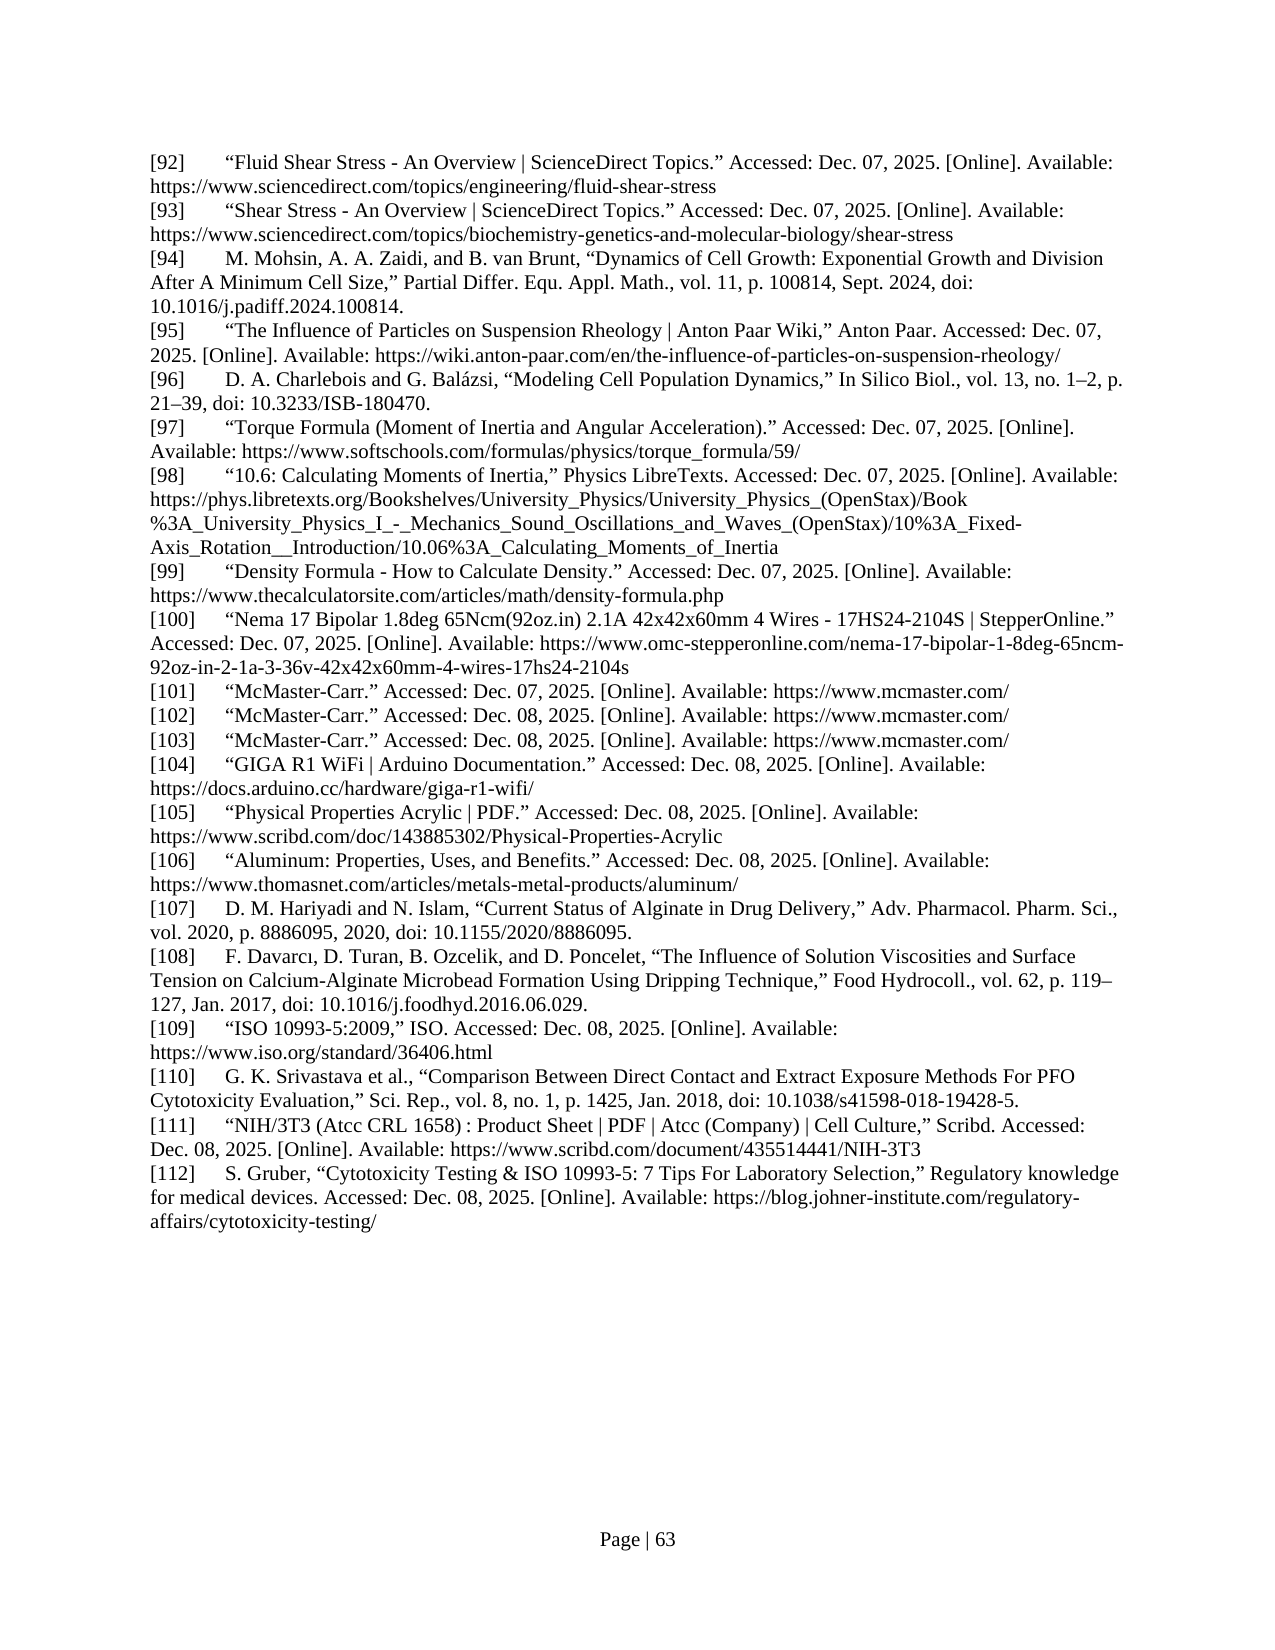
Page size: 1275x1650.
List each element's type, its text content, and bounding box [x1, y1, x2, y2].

text [110] G. K. Srivastava et al., “Comparison Between Direct Contact and Extract Exposure Methods For PFO Cytotoxicity Evaluation,” Sci. Rep., vol. 8, no. 1, p. 1425, Jan. 2018, doi: 10.1038/s41598-018-19428-5. [150, 1064, 1125, 1112]
text [102] “McMaster-Carr.” Accessed: Dec. 08, 2025. [Online]. Available: https://www.mcmaster.com/ [150, 703, 1125, 727]
text [108] F. Davarcı, D. Turan, B. Ozcelik, and D. Poncelet, “The Influence of Solution Viscosities and Surface Tension on Calcium-Alginate Microbead Formation Using Dripping Technique,” Food Hydrocoll., vol. 62, p. 119–127, Jan. 2017, doi: 10.1016/j.foodhyd.2016.06.029. [150, 944, 1125, 1016]
text [93] “Shear Stress - An Overview | ScienceDirect Topics.” Accessed: Dec. 07, 2025. [Online]. Available: https://www.sciencedirect.com/topics/biochemistry-genetics-and-molecular-biology/shear-stress [150, 198, 1125, 246]
text [109] “ISO 10993-5:2009,” ISO. Accessed: Dec. 08, 2025. [Online]. Available: https://www.iso.org/standard/36406.html [150, 1016, 1125, 1064]
text [104] “GIGA R1 WiFi | Arduino Documentation.” Accessed: Dec. 08, 2025. [Online]. Available: https://docs.arduino.cc/hardware/giga-r1-wifi/ [150, 752, 1125, 800]
text [94] M. Mohsin, A. A. Zaidi, and B. van Brunt, “Dynamics of Cell Growth: Exponential Growth and Division After A Minimum Cell Size,” Partial Differ. Equ. Appl. Math., vol. 11, p. 100814, Sept. 2024, doi: 10.1016/j.padiff.2024.100814. [150, 246, 1125, 318]
text [99] “Density Formula - How to Calculate Density.” Accessed: Dec. 07, 2025. [Online]. Available: https://www.thecalculatorsite.com/articles/math/density-formula.php [150, 559, 1125, 607]
text [100] “Nema 17 Bipolar 1.8deg 65Ncm(92oz.in) 2.1A 42x42x60mm 4 Wires - 17HS24-2104S | StepperOnline.” Accessed: Dec. 07, 2025. [Online]. Available: https://www.omc-stepperonline.com/nema-17-bipolar-1-8deg-65ncm-92oz-in-2-1a-3-36v-42x42x60mm-4-wires-17hs24-2104s [150, 607, 1125, 679]
text [111] “NIH/3T3 (Atcc CRL 1658) : Product Sheet | PDF | Atcc (Company) | Cell Culture,” Scribd. Accessed: Dec. 08, 2025. [Online]. Available: https://www.scribd.com/document/435514441/NIH-3T3 [150, 1112, 1125, 1161]
text [95] “The Influence of Particles on Suspension Rheology | Anton Paar Wiki,” Anton Paar. Accessed: Dec. 07, 2025. [Online]. Available: https://wiki.anton-paar.com/en/the-influence-of-particles-on-suspension-rheology/ [150, 318, 1125, 367]
text [112] S. Gruber, “Cytotoxicity Testing & ISO 10993-5: 7 Tips For Laboratory Selection,” Regulatory knowledge for medical devices. Accessed: Dec. 08, 2025. [Online]. Available: https://blog.johner-institute.com/regulatory-affairs/cytotoxicity-testing/ [150, 1161, 1125, 1233]
text [107] D. M. Hariyadi and N. Islam, “Current Status of Alginate in Drug Delivery,” Adv. Pharmacol. Pharm. Sci., vol. 2020, p. 8886095, 2020, doi: 10.1155/2020/8886095. [150, 896, 1125, 944]
text [101] “McMaster-Carr.” Accessed: Dec. 07, 2025. [Online]. Available: https://www.mcmaster.com/ [150, 679, 1125, 703]
text [92] “Fluid Shear Stress - An Overview | ScienceDirect Topics.” Accessed: Dec. 07, 2025. [Online]. Available: https://www.sciencedirect.com/topics/engineering/fluid-shear-stress [150, 150, 1125, 198]
text [105] “Physical Properties Acrylic | PDF.” Accessed: Dec. 08, 2025. [Online]. Available: https://www.scribd.com/doc/143885302/Physical-Properties-Acrylic [150, 800, 1125, 848]
text [97] “Torque Formula (Moment of Inertia and Angular Acceleration).” Accessed: Dec. 07, 2025. [Online]. Available: https://www.softschools.com/formulas/physics/torque_formula/59/ [150, 415, 1125, 463]
text [103] “McMaster-Carr.” Accessed: Dec. 08, 2025. [Online]. Available: https://www.mcmaster.com/ [150, 727, 1125, 752]
text [106] “Aluminum: Properties, Uses, and Benefits.” Accessed: Dec. 08, 2025. [Online]. Available: https://www.thomasnet.com/articles/metals-metal-products/aluminum/ [150, 848, 1125, 896]
text [96] D. A. Charlebois and G. Balázsi, “Modeling Cell Population Dynamics,” In Silico Biol., vol. 13, no. 1–2, p. 21–39, doi: 10.3233/ISB-180470. [150, 367, 1125, 415]
text [98] “10.6: Calculating Moments of Inertia,” Physics LibreTexts. Accessed: Dec. 07, 2025. [Online]. Available: https://phys.libretexts.org/Bookshelves/University_Physics/University_Physics_(OpenStax)/Book%3A_University_Physics_I_-_Mechanics_Sound_Oscillations_and_Waves_(OpenStax)/10%3A_Fixed-Axis_Rotation__Introduction/10.06%3A_Calculating_Moments_of_Inertia [150, 463, 1125, 559]
